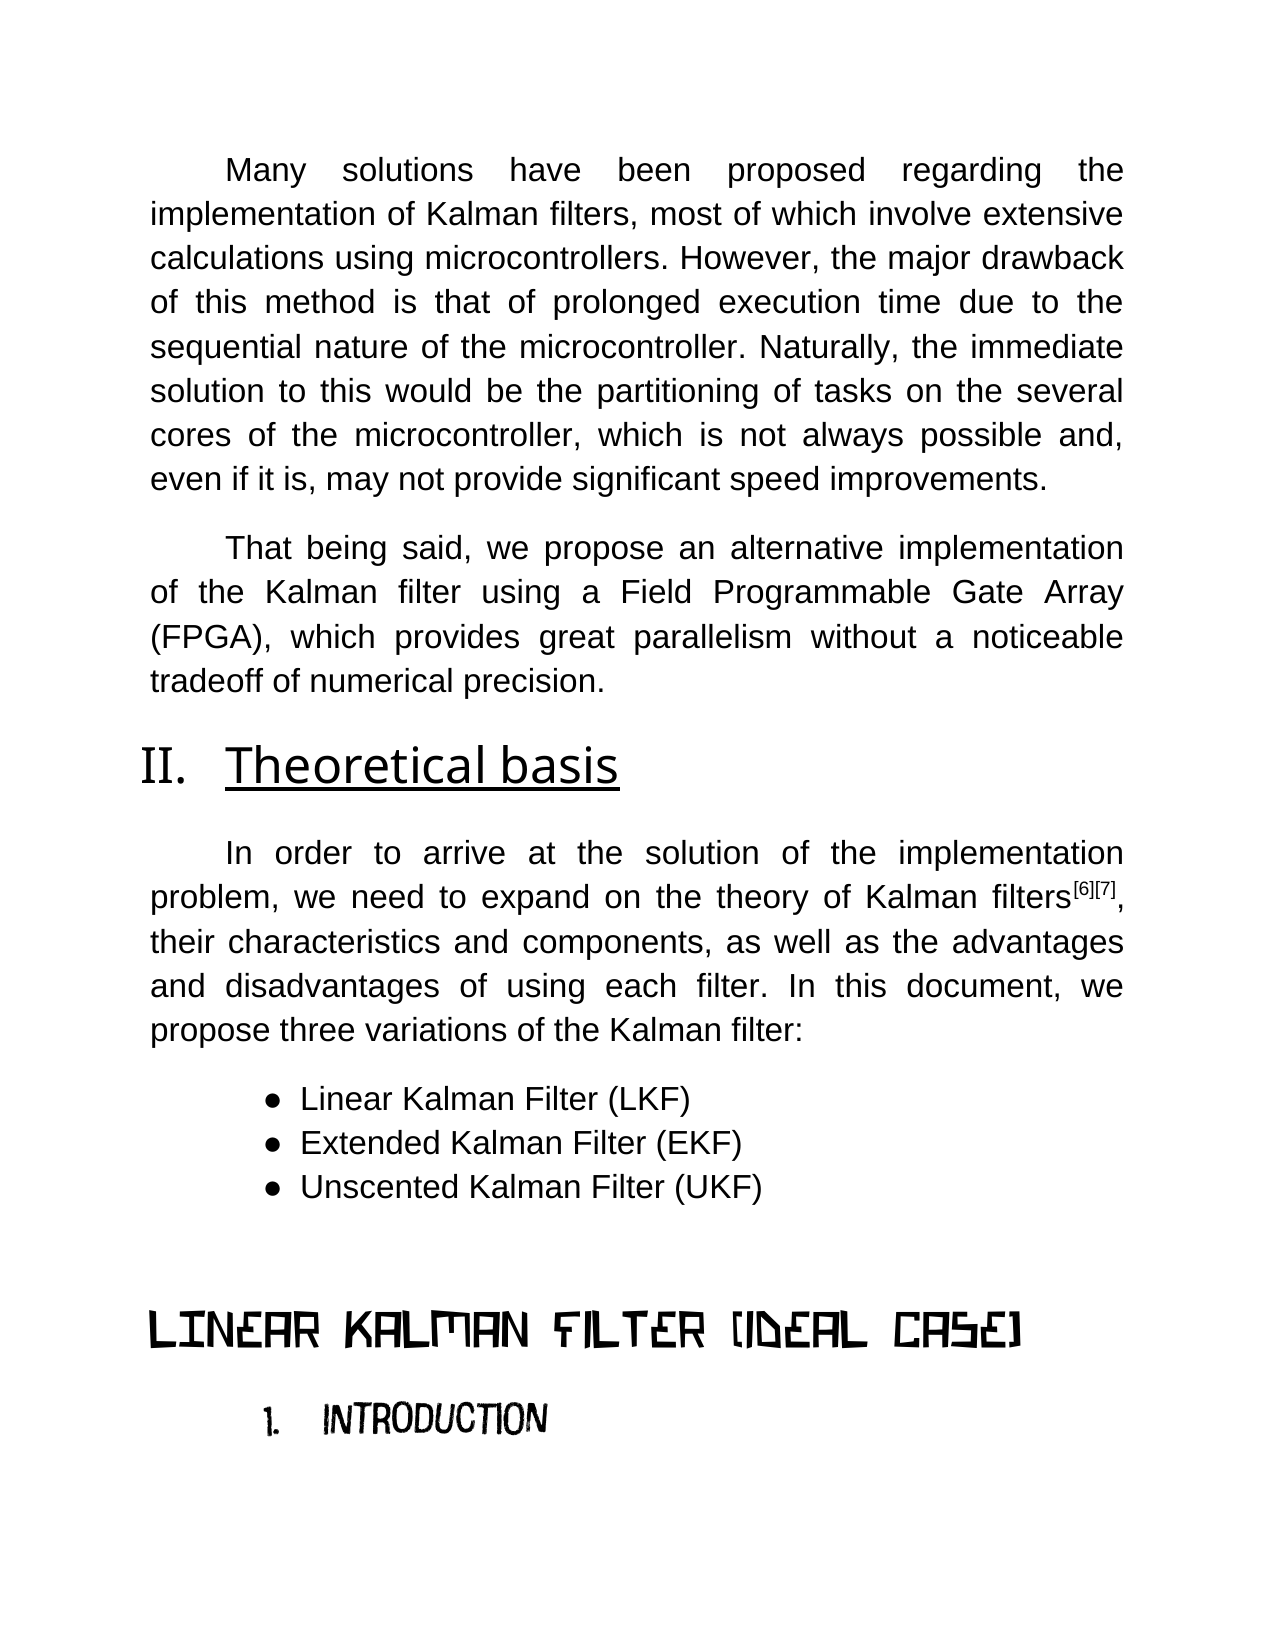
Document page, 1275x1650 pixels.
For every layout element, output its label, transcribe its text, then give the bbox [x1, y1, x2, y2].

text In order to arrive at the solution of the implementation problem, we need to expand on the theory of Kalman filters[6][7], their characteristics and components, as well as the advantages and disadvantages of using each filter. In this document, we propose three variations of the Kalman filter: [150, 833, 1125, 1048]
text LINEAR Kalman Filter (ideal case) [150, 1306, 1125, 1357]
list Unscented Kalman Filter (UKF) [262, 1167, 1125, 1206]
list Linear Kalman Filter (LKF) [262, 1079, 1125, 1118]
list Theoretical basis [187, 730, 1125, 798]
list Extended Kalman Filter (EKF) [262, 1123, 1125, 1162]
text Many solutions have been proposed regarding the implementation of Kalman filters, most of which involve extensive calculations using microcontrollers. However, the major drawback of this method is that of prolonged execution time due to the sequential nature of the microcontroller. Naturally, the immediate solution to this would be the partitioning of tasks on the several cores of the microcontroller, which is not always possible and, even if it is, may not provide significant speed improvements. [150, 150, 1125, 498]
text 1. Introduction [262, 1390, 1125, 1444]
text That being said, we propose an alternative implementation of the Kalman filter using a Field Programmable Gate Array (FPGA), which provides great parallelism without a noticeable tradeoff of numerical precision. [150, 528, 1125, 699]
